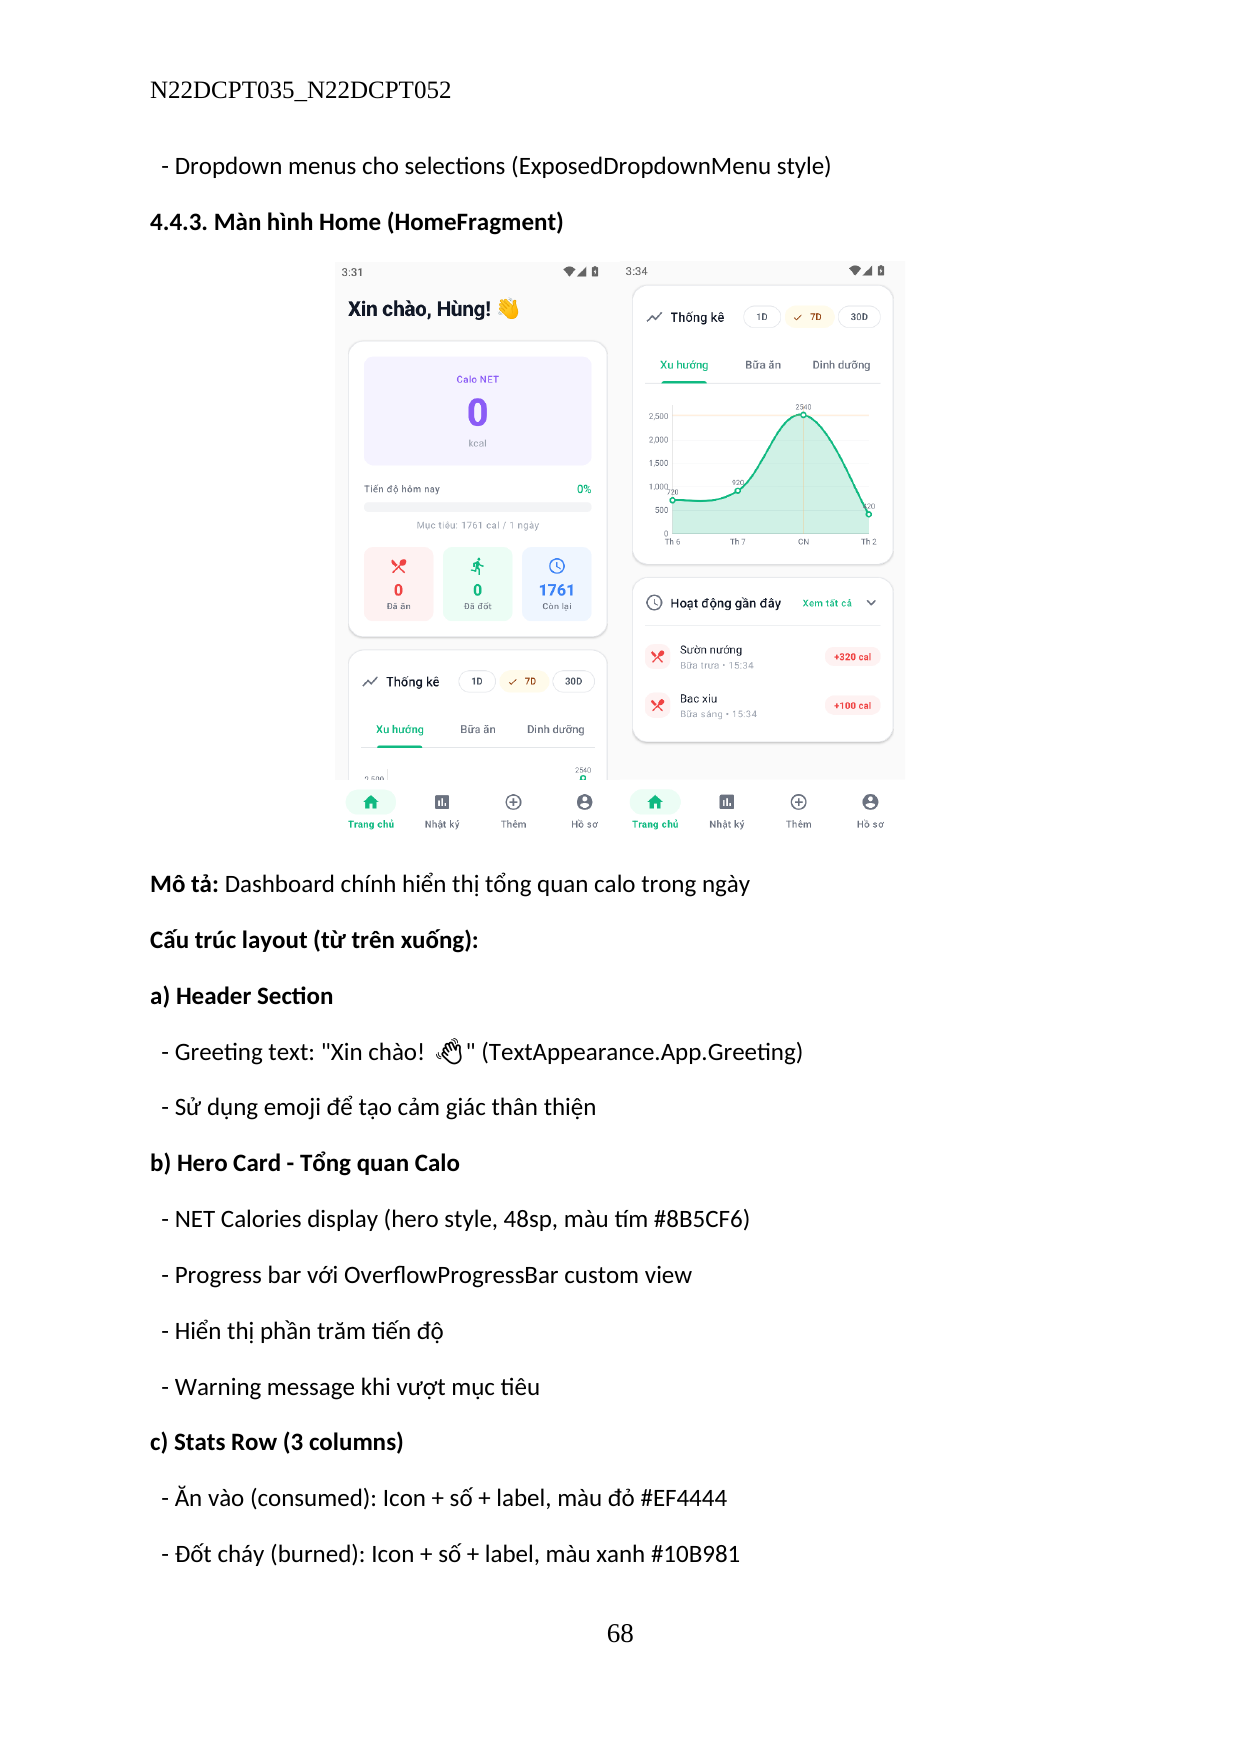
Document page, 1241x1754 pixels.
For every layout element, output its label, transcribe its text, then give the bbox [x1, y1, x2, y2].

text - Hiển thị phần trăm tiến độ [150, 1315, 1090, 1345]
text b) Hero Card - Tổng quan Calo [150, 1147, 1090, 1178]
text Cấu trúc layout (từ trên xuống): [150, 924, 1090, 954]
text - Đốt cháy (burned): Icon + số + label, màu xanh #10B981 [150, 1538, 1090, 1569]
text - Sử dụng emoji để tạo cảm giác thân thiện [150, 1092, 1090, 1122]
text - Progress bar với OverflowProgressBar custom view [150, 1259, 1090, 1289]
text - Dropdown menus cho selections (ExposedDropdownMenu style) [150, 150, 1090, 181]
text - NET Calories display (hero style, 48sp, màu tím #8B5CF6) [150, 1203, 1090, 1234]
picture [335, 261, 905, 843]
text - Greeting text: "Xin chào! 👋" (TextAppearance.App.Greeting) [150, 1036, 1090, 1066]
text 4.4.3. Màn hình Home (HomeFragment) [150, 206, 1090, 236]
text - Ăn vào (consumed): Icon + số + label, màu đỏ #EF4444 [150, 1482, 1090, 1513]
text c) Stats Row (3 columns) [150, 1427, 1090, 1457]
text a) Header Section [150, 980, 1090, 1010]
text Mô tả: Dashboard chính hiển thị tổng quan calo trong ngày [150, 868, 1090, 899]
text - Warning message khi vượt mục tiêu [150, 1371, 1090, 1401]
